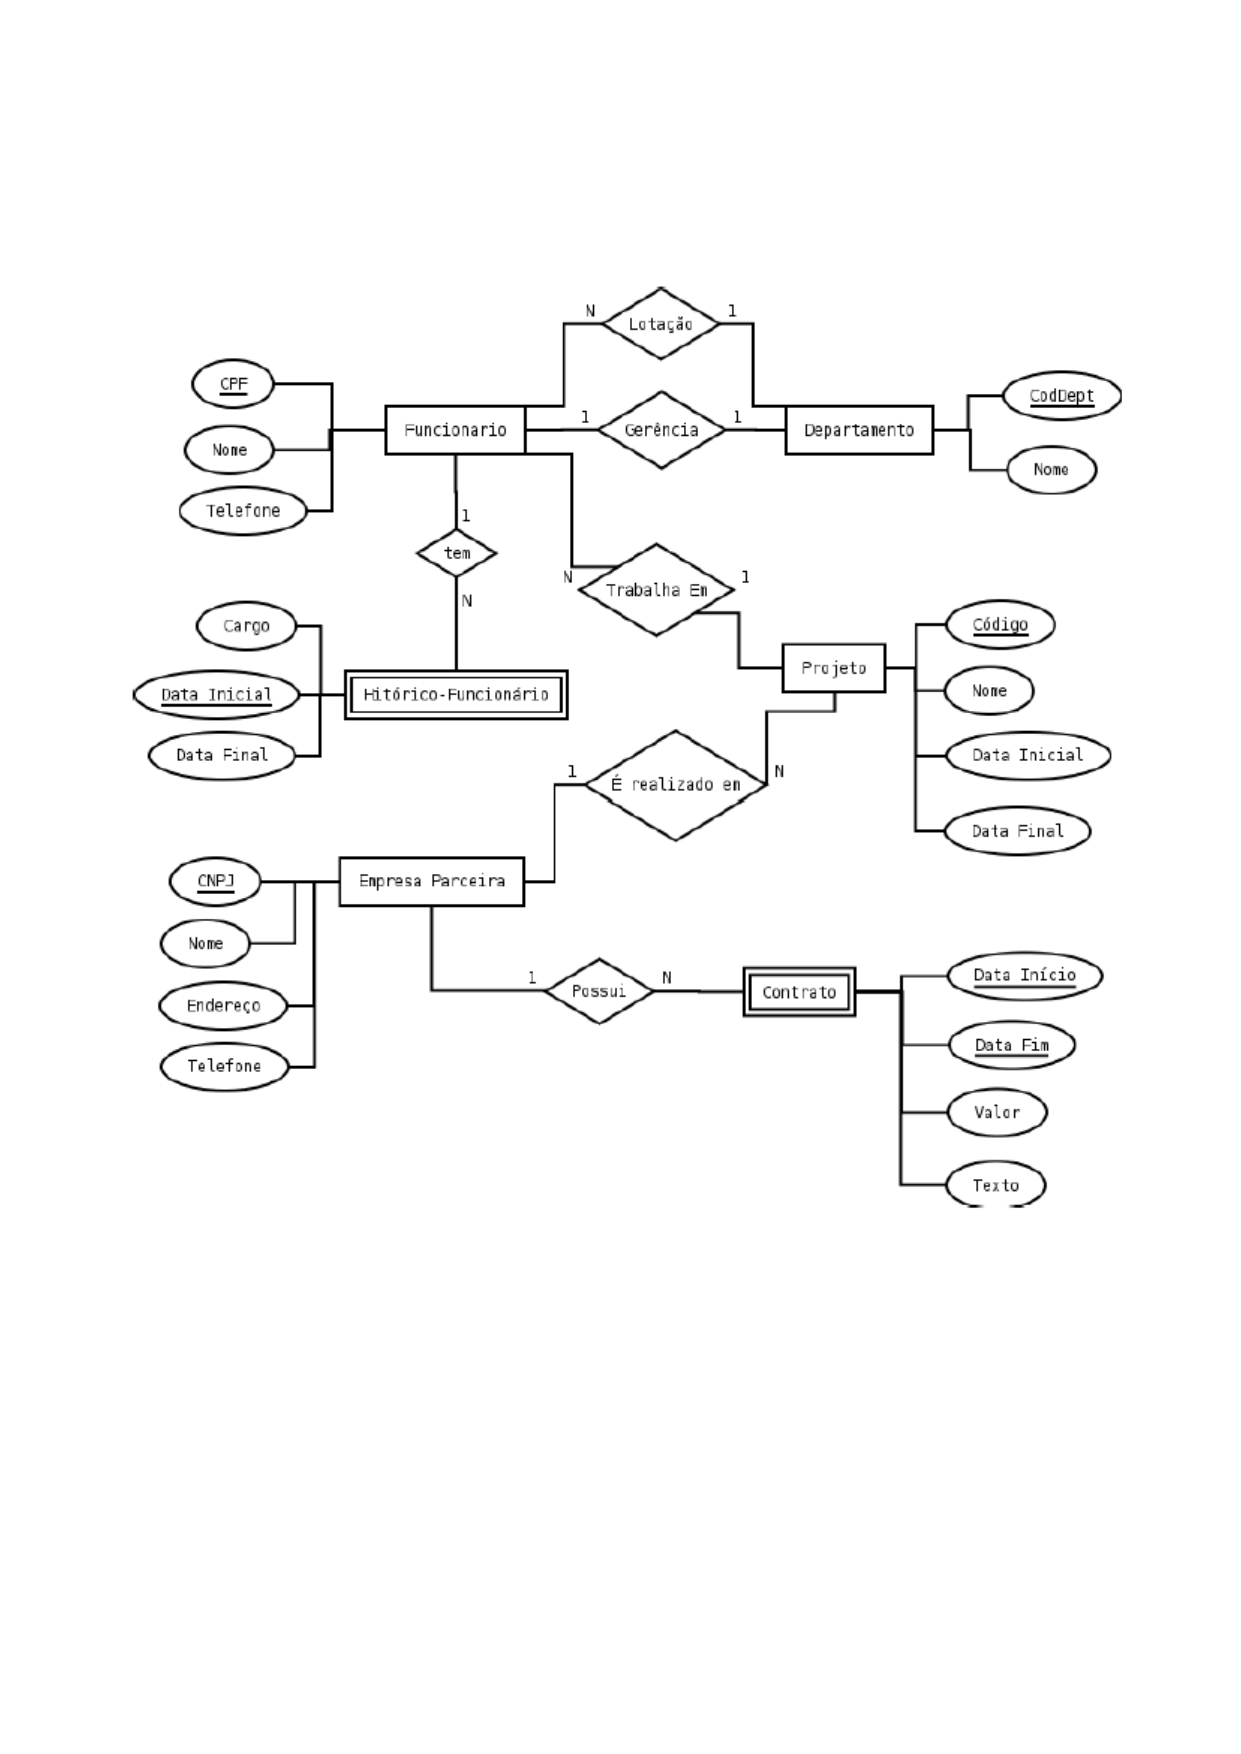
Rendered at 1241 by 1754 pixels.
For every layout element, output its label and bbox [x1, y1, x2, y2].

picture [73, 236, 1167, 1220]
